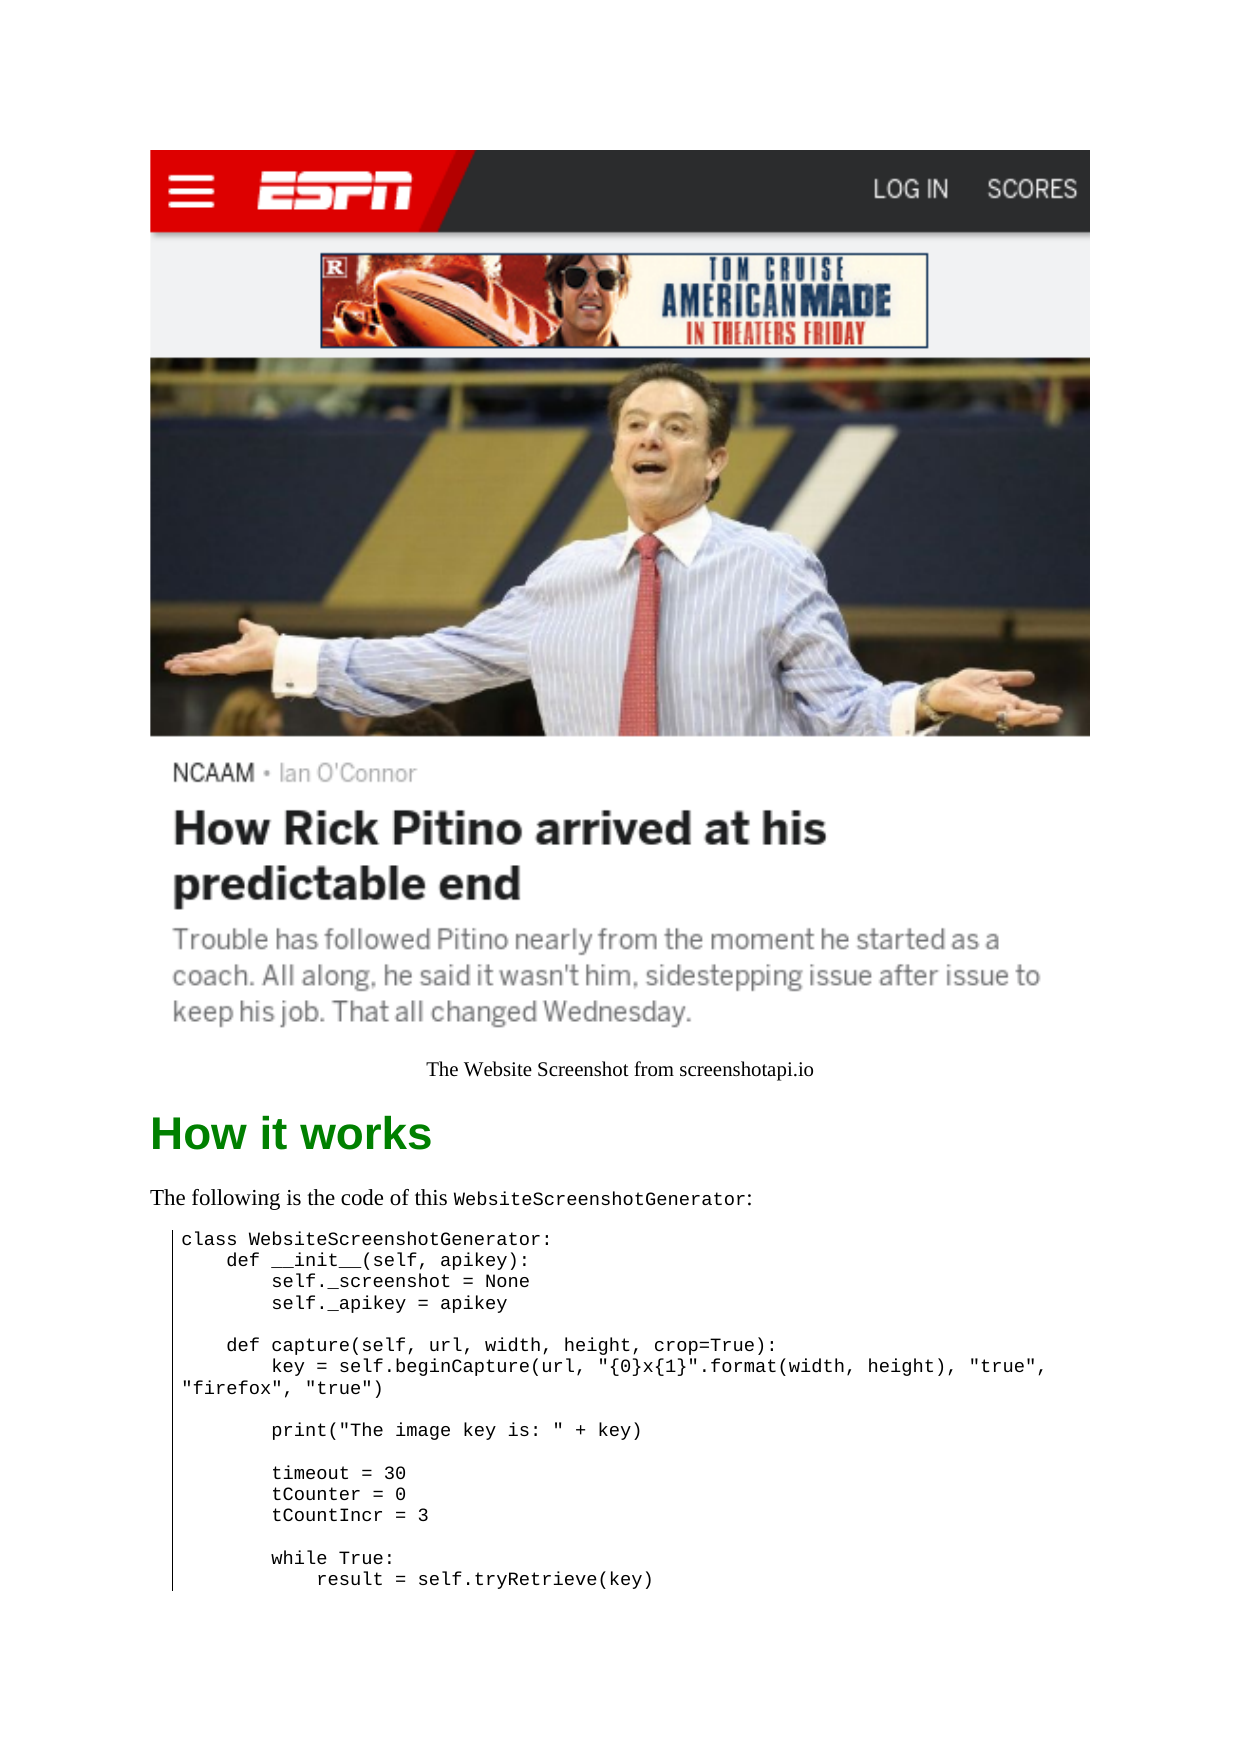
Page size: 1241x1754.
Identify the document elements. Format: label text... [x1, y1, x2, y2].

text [173, 1230, 1090, 1591]
subtitle How it works [150, 1106, 1090, 1159]
picture [150, 150, 1090, 1058]
text The following is the code of this WebsiteScreenshotGenerator: [150, 1184, 1090, 1211]
text The Website Screenshot from screenshotapi.io [150, 1058, 1090, 1081]
